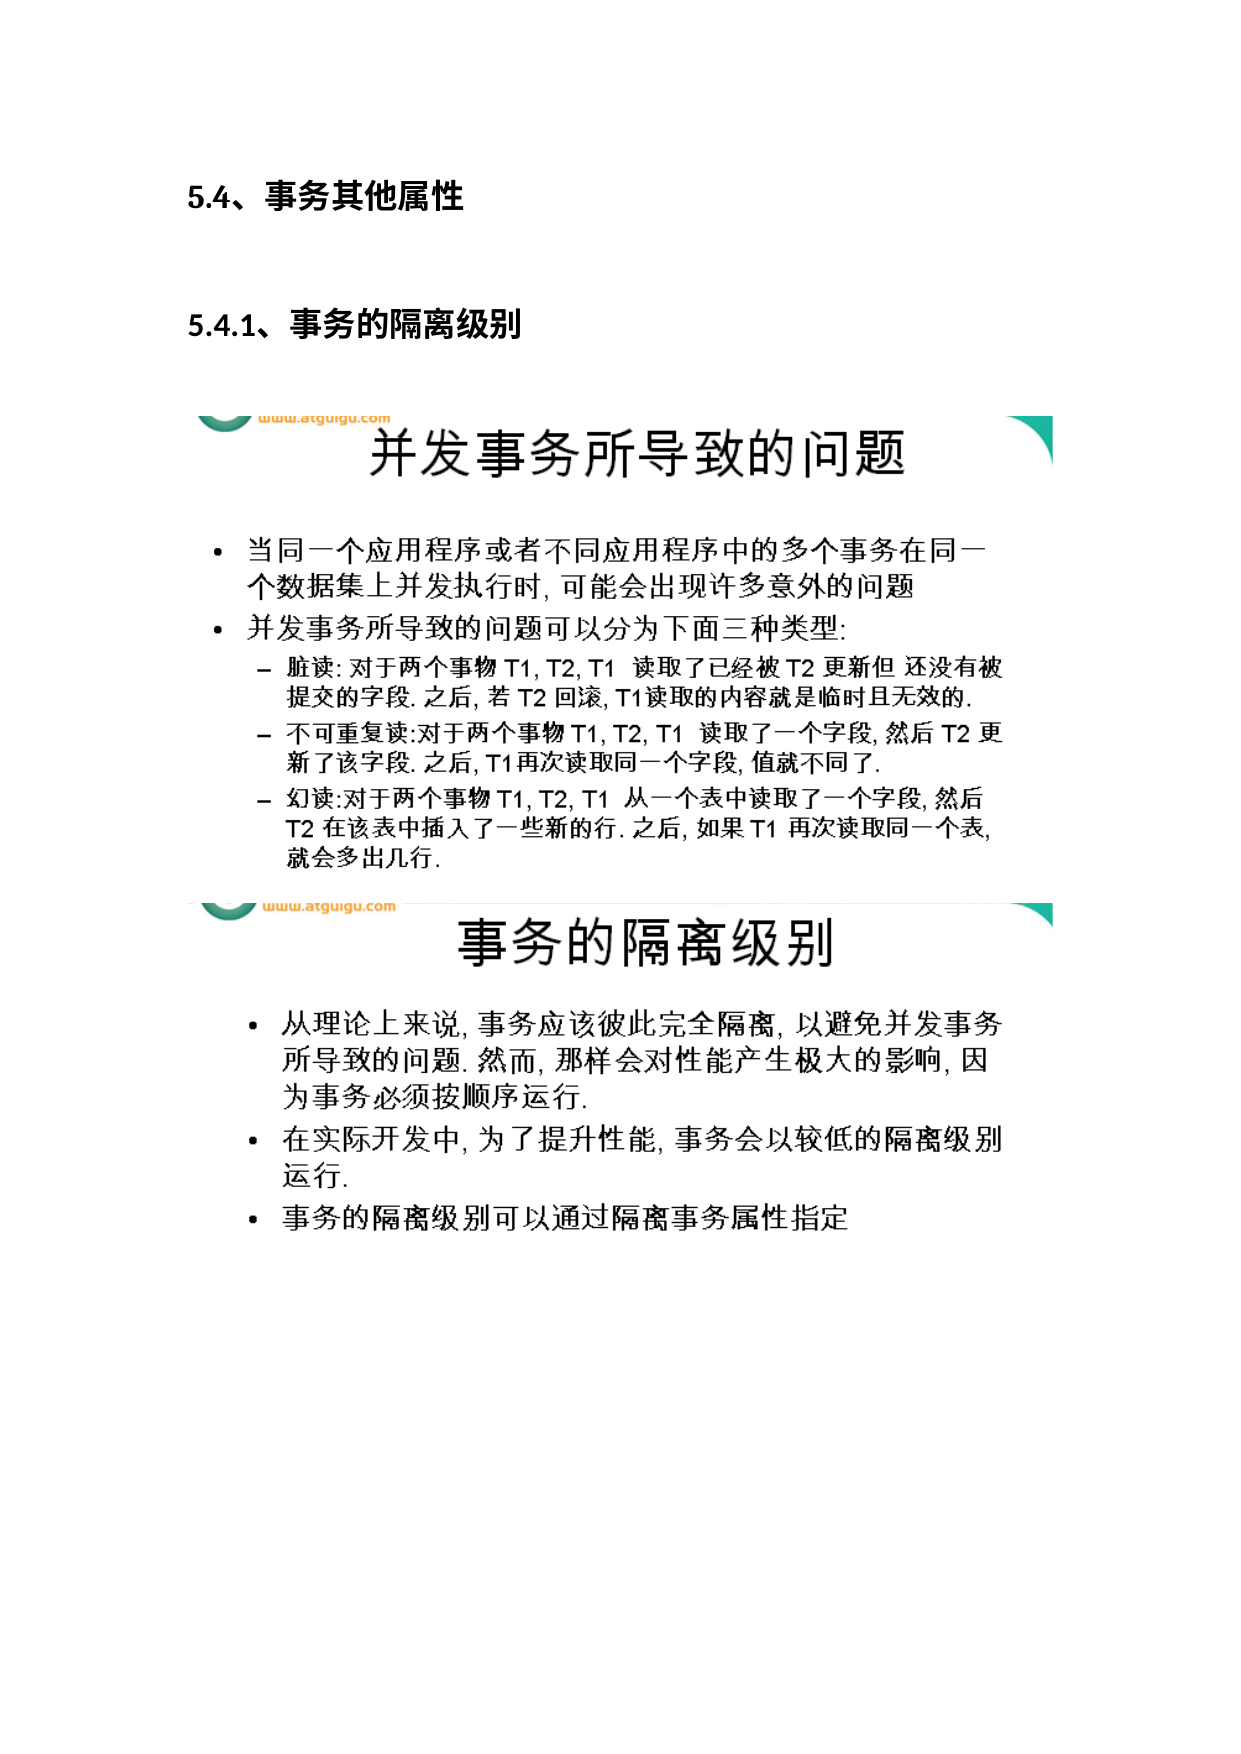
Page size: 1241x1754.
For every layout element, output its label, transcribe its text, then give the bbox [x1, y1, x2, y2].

picture [187, 416, 1053, 877]
picture [187, 903, 1053, 1247]
subtitle 5.4.1、事务的隔离级别 [187, 289, 1053, 354]
subtitle 5.4、事务其他属性 [187, 162, 1053, 227]
